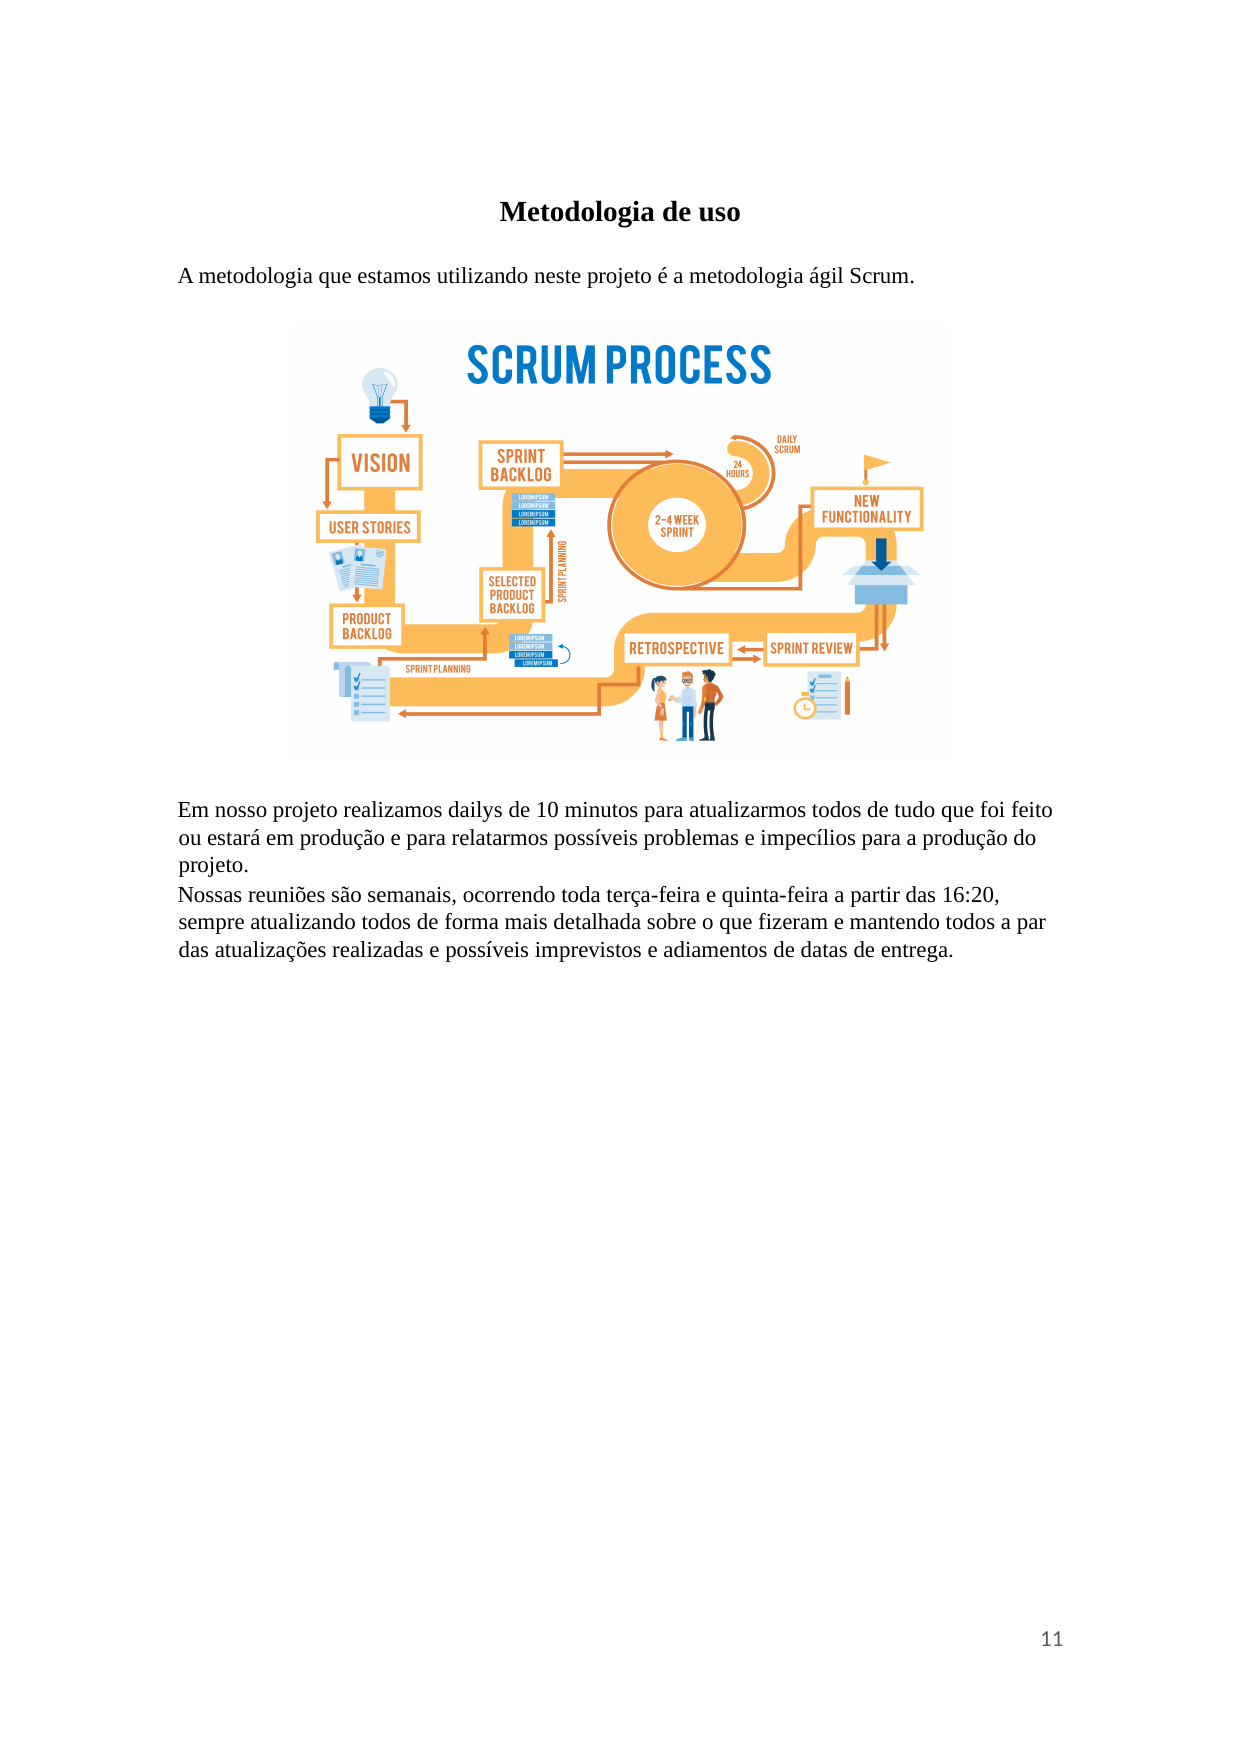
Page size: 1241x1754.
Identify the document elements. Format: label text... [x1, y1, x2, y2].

subtitle Metodologia de uso [177, 194, 1063, 228]
text Em nosso projeto realizamos dailys de 10 minutos para atualizarmos todos de tudo que foi feito ou estará em produção e para relatarmos possíveis problemas e impecílios para a produção do projeto. [177, 796, 1063, 877]
text Nossas reuniões são semanais, ocorrendo toda terça-feira e quinta-feira a partir das 16:20, sempre atualizando todos de forma mais detalhada sobre o que fizeram e mantendo todos a par das atualizações realizadas e possíveis imprevistos e adiamentos de datas de entrega. [177, 881, 1063, 962]
picture [293, 322, 947, 761]
text A metodologia que estamos utilizando neste projeto é a metodologia ágil Scrum. [177, 262, 1063, 288]
